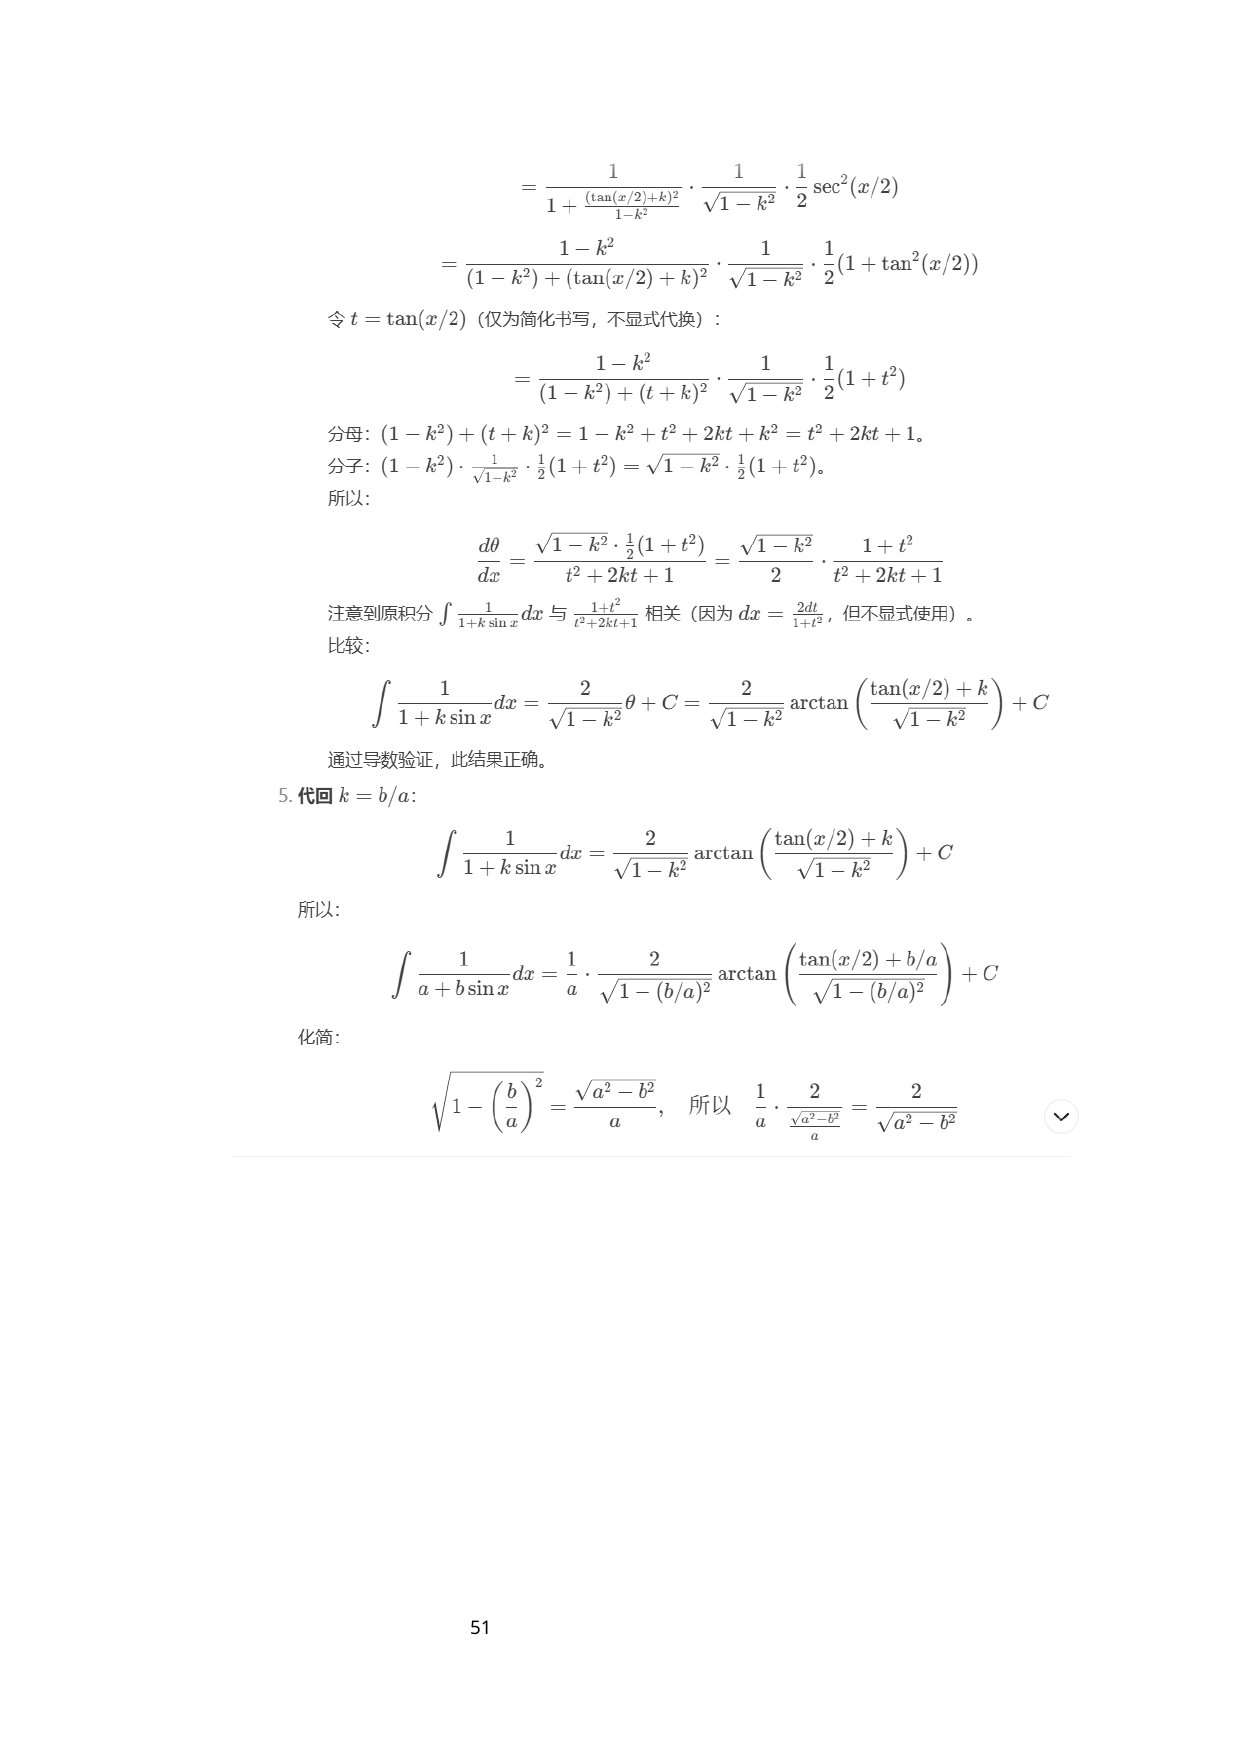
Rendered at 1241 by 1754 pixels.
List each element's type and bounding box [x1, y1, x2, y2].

picture [231, 162, 1097, 1157]
